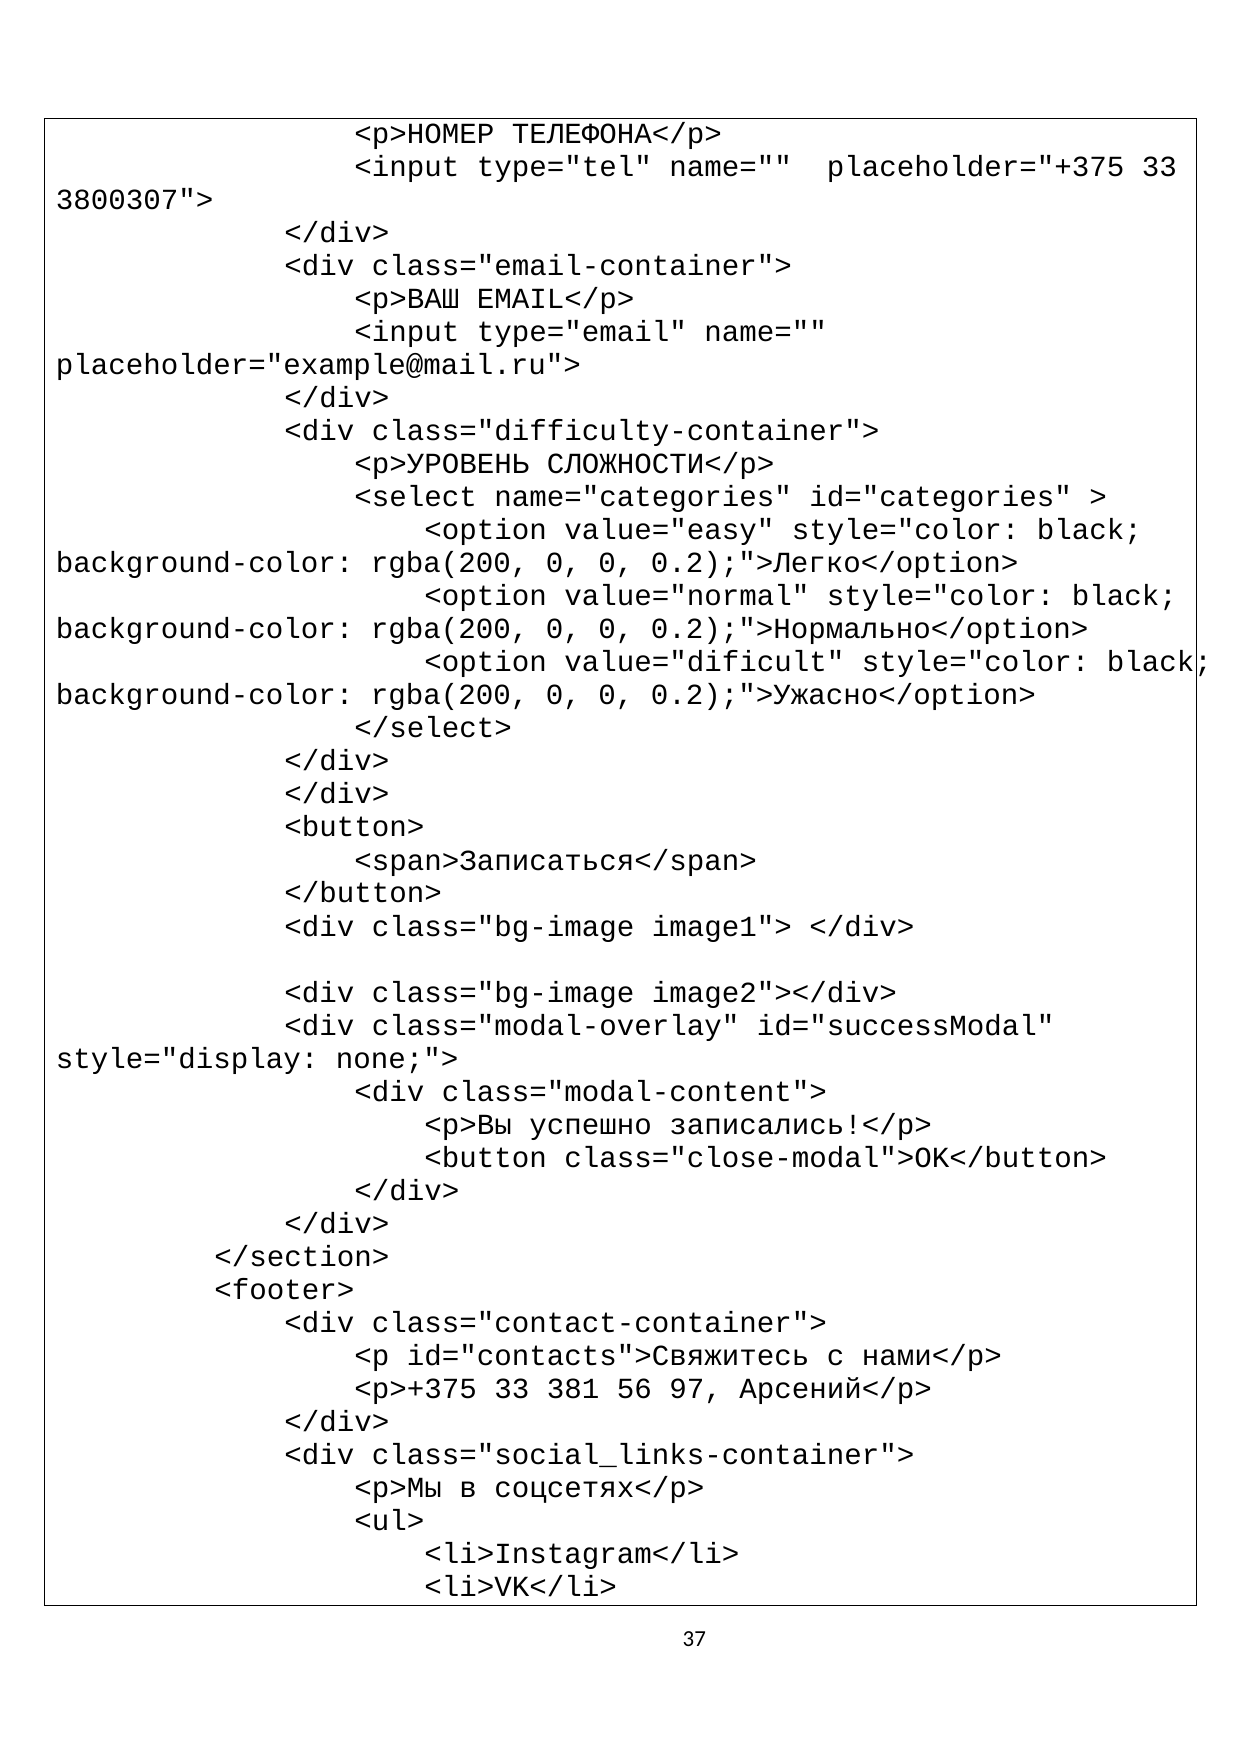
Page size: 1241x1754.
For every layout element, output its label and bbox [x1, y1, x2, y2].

table_header [45, 119, 1196, 1605]
